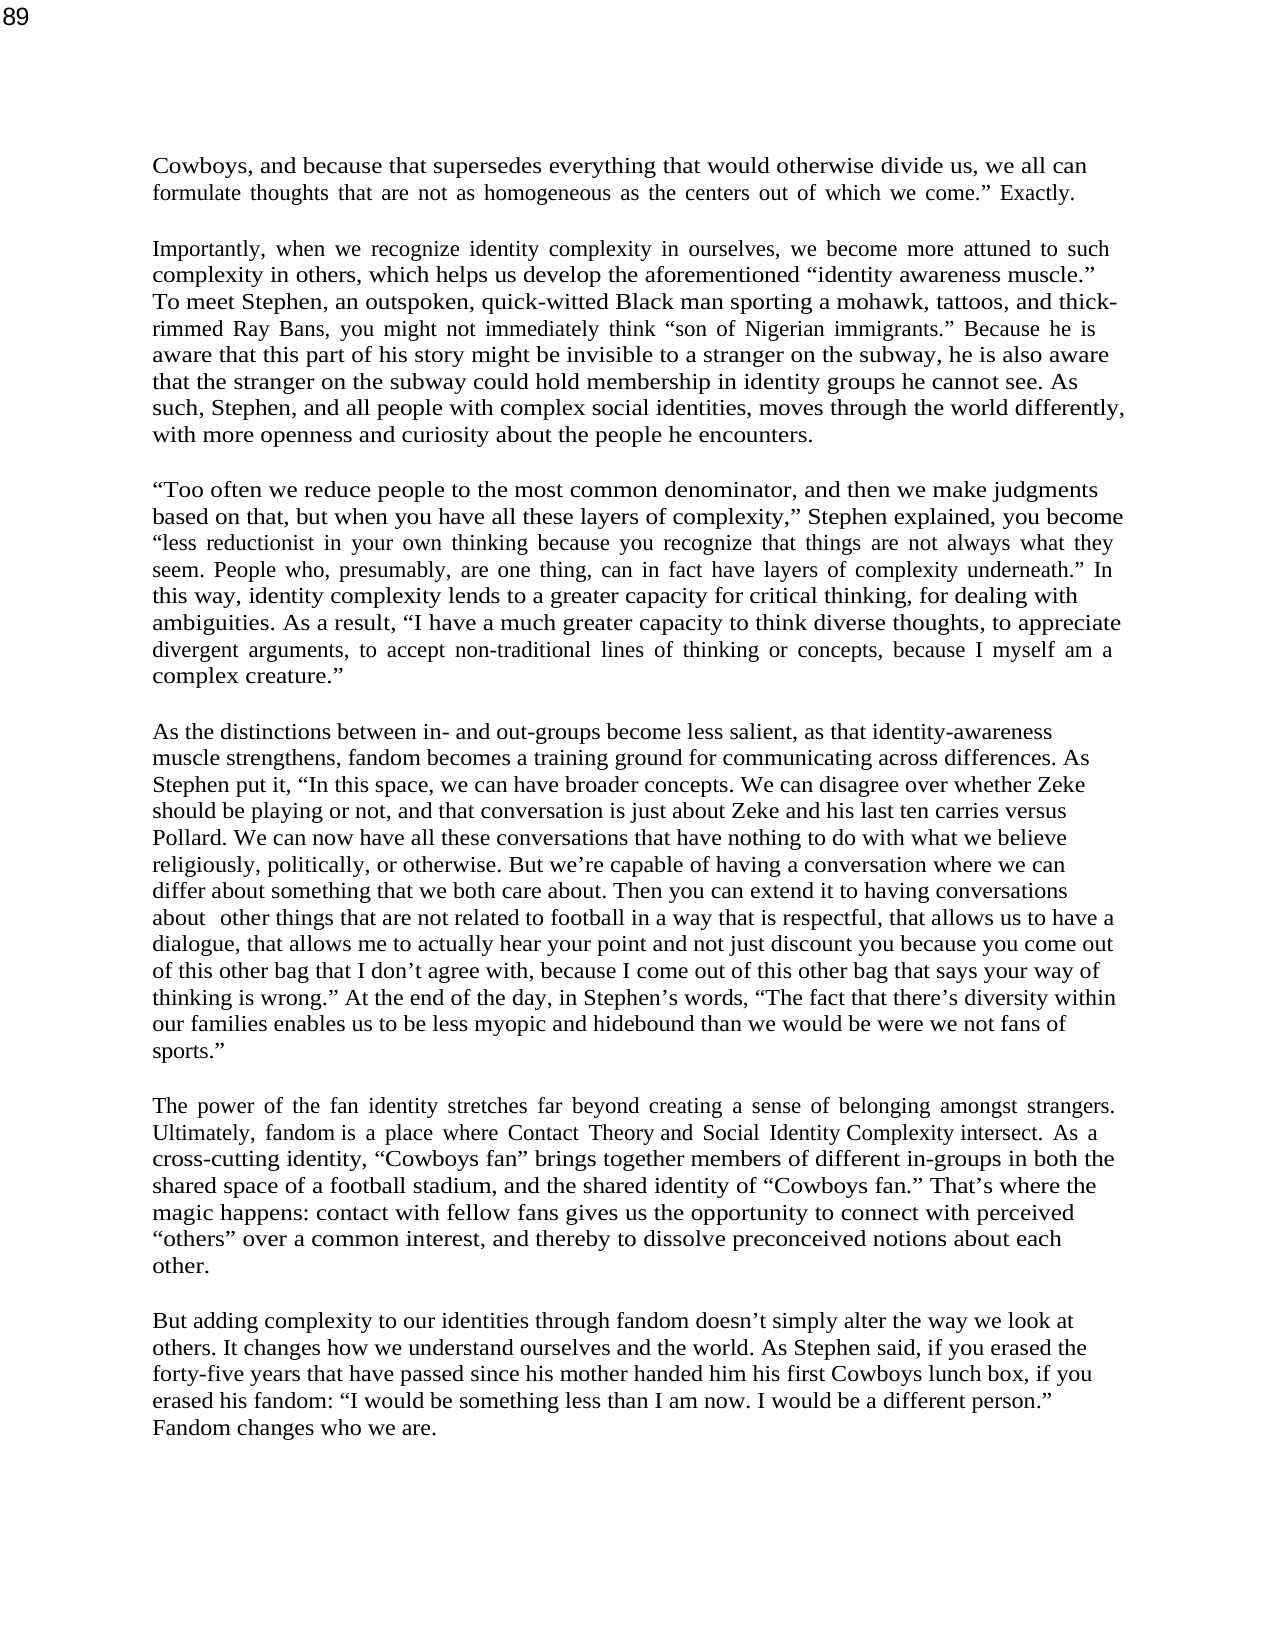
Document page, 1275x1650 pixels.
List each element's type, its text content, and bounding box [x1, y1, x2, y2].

text “Too often we reduce people to the most common denominator, and then we make judgments based on that, but when you have all these layers of complexity,” Stephen explained, you become “less reductionist in your own thinking because you recognize that things are not always what they seem. People who, presumably, are one thing, can in fact have layers of complexity underneath.” In this way, identity complexity lends to a greater capacity for critical thinking, for dealing with ambiguities. As a result, “I have a much greater capacity to think diverse thoughts, to appreciate divergent arguments, to accept non-traditional lines of thinking or concepts, because I myself am a complex creature.” [152, 476, 1127, 689]
text Importantly, when we recognize identity complexity in ourselves, we become more attuned to such complexity in others, which helps us develop the aforementioned “identity awareness muscle.” To meet Stephen, an outspoken, quick-witted Black man sporting a mohawk, tattoos, and thick- rimmed Ray Bans, you might not immediately think “son of Nigerian immigrants.” Because he is aware that this part of his story might be invisible to a stranger on the subway, he is also aware that the stranger on the subway could hold membership in identity groups he cannot see. As such, Stephen, and all people with complex social identities, moves through the world differently, with more openness and curiosity about the people he encounters. [152, 235, 1127, 447]
text As the distinctions between in- and out-groups become less salient, as that identity-awareness muscle strengthens, fandom becomes a training ground for communicating across differences. As Stephen put it, “In this space, we can have broader concepts. We can disagree over whether Zeke should be playing or not, and that conversation is just about Zeke and his last ten carries versus Pollard. We can now have all these conversations that have nothing to do with what we believe religiously, politically, or otherwise. But we’re capable of having a conversation where we can differ about something that we both care about. Then you can extend it to having conversations about other things that are not related to football in a way that is respectful, that allows us to have a dialogue, that allows me to actually hear your point and not just discount you because you come out of this other bag that I don’t agree with, because I come out of this other bag that says your way of thinking is wrong.” At the end of the day, in Stephen’s words, “The fact that there’s diversity within our families enables us to be less myopic and hidebound than we would be were we not fans of sports.” [152, 718, 1121, 1063]
text But adding complexity to our identities through fandom doesn’t simply alter the way we look at others. It changes how we understand ourselves and the world. As Stephen said, if you erased the forty-five years that have passed since his mother handed him his first Cowboys lunch box, if you erased his fandom: “I would be something less than I am now. I would be a different person.” Fandom changes who we are. [152, 1307, 1101, 1440]
text Cowboys, and because that supersedes everything that would otherwise divide us, we all can formulate thoughts that are not as homogeneous as the centers out of which we come.” Exactly. [152, 153, 1127, 206]
text The power of the fan identity stretches far beyond creating a sense of belonging amongst strangers. Ultimately, fandom is a place where Contact Theory and Social Identity Complexity intersect. As a cross-cutting identity, “Cowboys fan” brings together members of different in-groups in both the shared space of a football stadium, and the shared identity of “Cowboys fan.” That’s where the magic happens: contact with fellow fans gives us the opportunity to connect with perceived “others” over a common interest, and thereby to dissolve preconceived notions about each other. [152, 1092, 1121, 1278]
